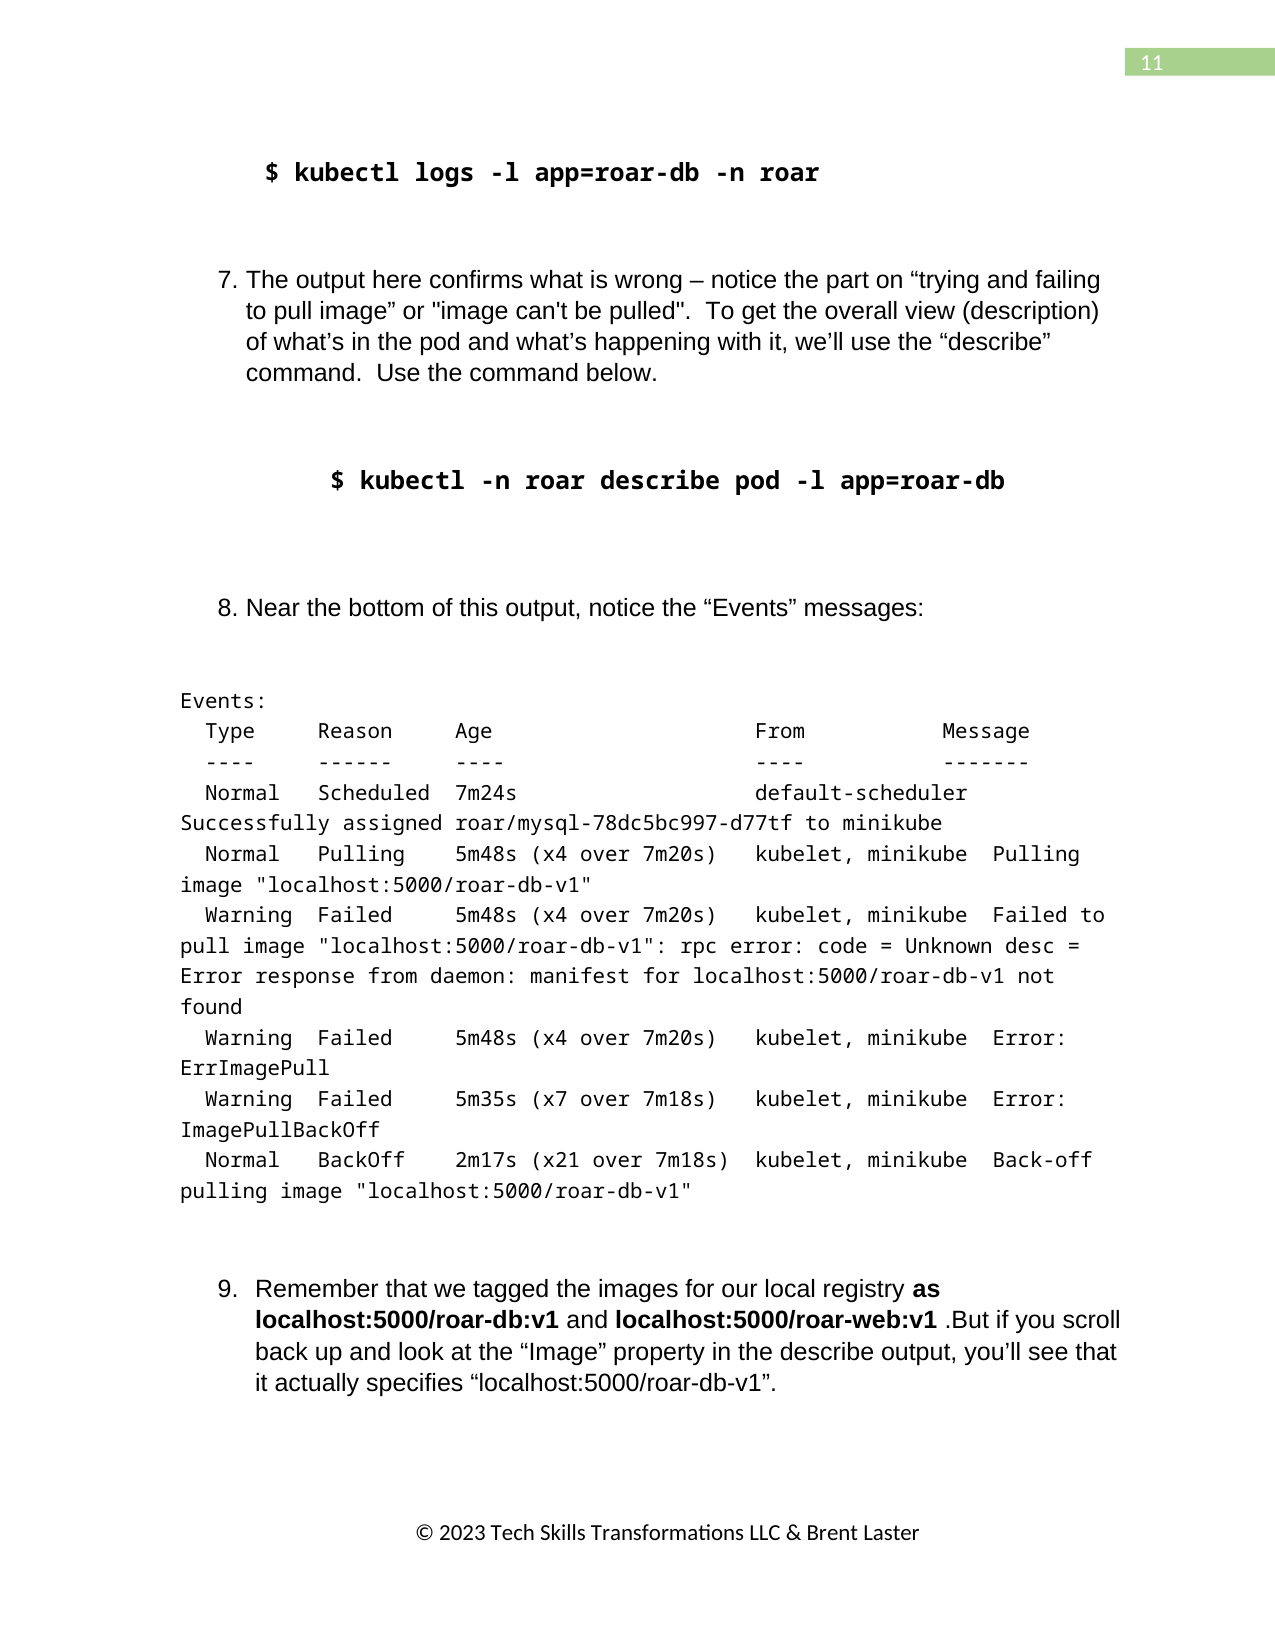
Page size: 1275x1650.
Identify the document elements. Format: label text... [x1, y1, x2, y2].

list Normal BackOff 2m17s (x21 over 7m18s) kubelet, minikube Back-off pulling image "localhost:5000/roar-db-v1" [180, 1145, 1125, 1204]
list Warning Failed 5m35s (x7 over 7m18s) kubelet, minikube Error: ImagePullBackOff [180, 1084, 1125, 1143]
list ---- ------ ---- ---- ------- [180, 747, 1125, 776]
list Near the bottom of this output, notice the “Events” messages: [217, 593, 1125, 622]
list $ kubectl logs -l app=roar-db -n roar [264, 155, 1125, 189]
list Events: [180, 686, 1125, 714]
list Type Reason Age From Message [180, 717, 1125, 745]
list Normal Scheduled 7m24s default-scheduler Successfully assigned roar/mysql-78dc5bc997-d77tf to minikube [180, 778, 1125, 837]
list Warning Failed 5m48s (x4 over 7m20s) kubelet, minikube Failed to pull image "localhost:5000/roar-db-v1": rpc error: code = Unknown desc = Error response from daemon: manifest for localhost:5000/roar-db-v1 not found [180, 900, 1125, 1021]
list $ kubectl -n roar describe pod -l app=roar-db [330, 463, 1125, 497]
list The output here confirms what is wrong – notice the part on “trying and failing to pull image” or "image can't be pulled". To get the overall view (description) of what’s in the pod and what’s happening with it, we’ll use the “describe” command. Use the command below. [217, 265, 1125, 387]
list Warning Failed 5m48s (x4 over 7m20s) kubelet, minikube Error: ErrImagePull [180, 1023, 1125, 1082]
list Remember that we tagged the images for our local registry as localhost:5000/roar-db:v1 and localhost:5000/roar-web:v1 .But if you scroll back up and look at the “Image” property in the describe output, you’ll see that it actually specifies “localhost:5000/roar-db-v1”. [217, 1274, 1125, 1396]
list Normal Pulling 5m48s (x4 over 7m20s) kubelet, minikube Pulling image "localhost:5000/roar-db-v1" [180, 839, 1125, 898]
